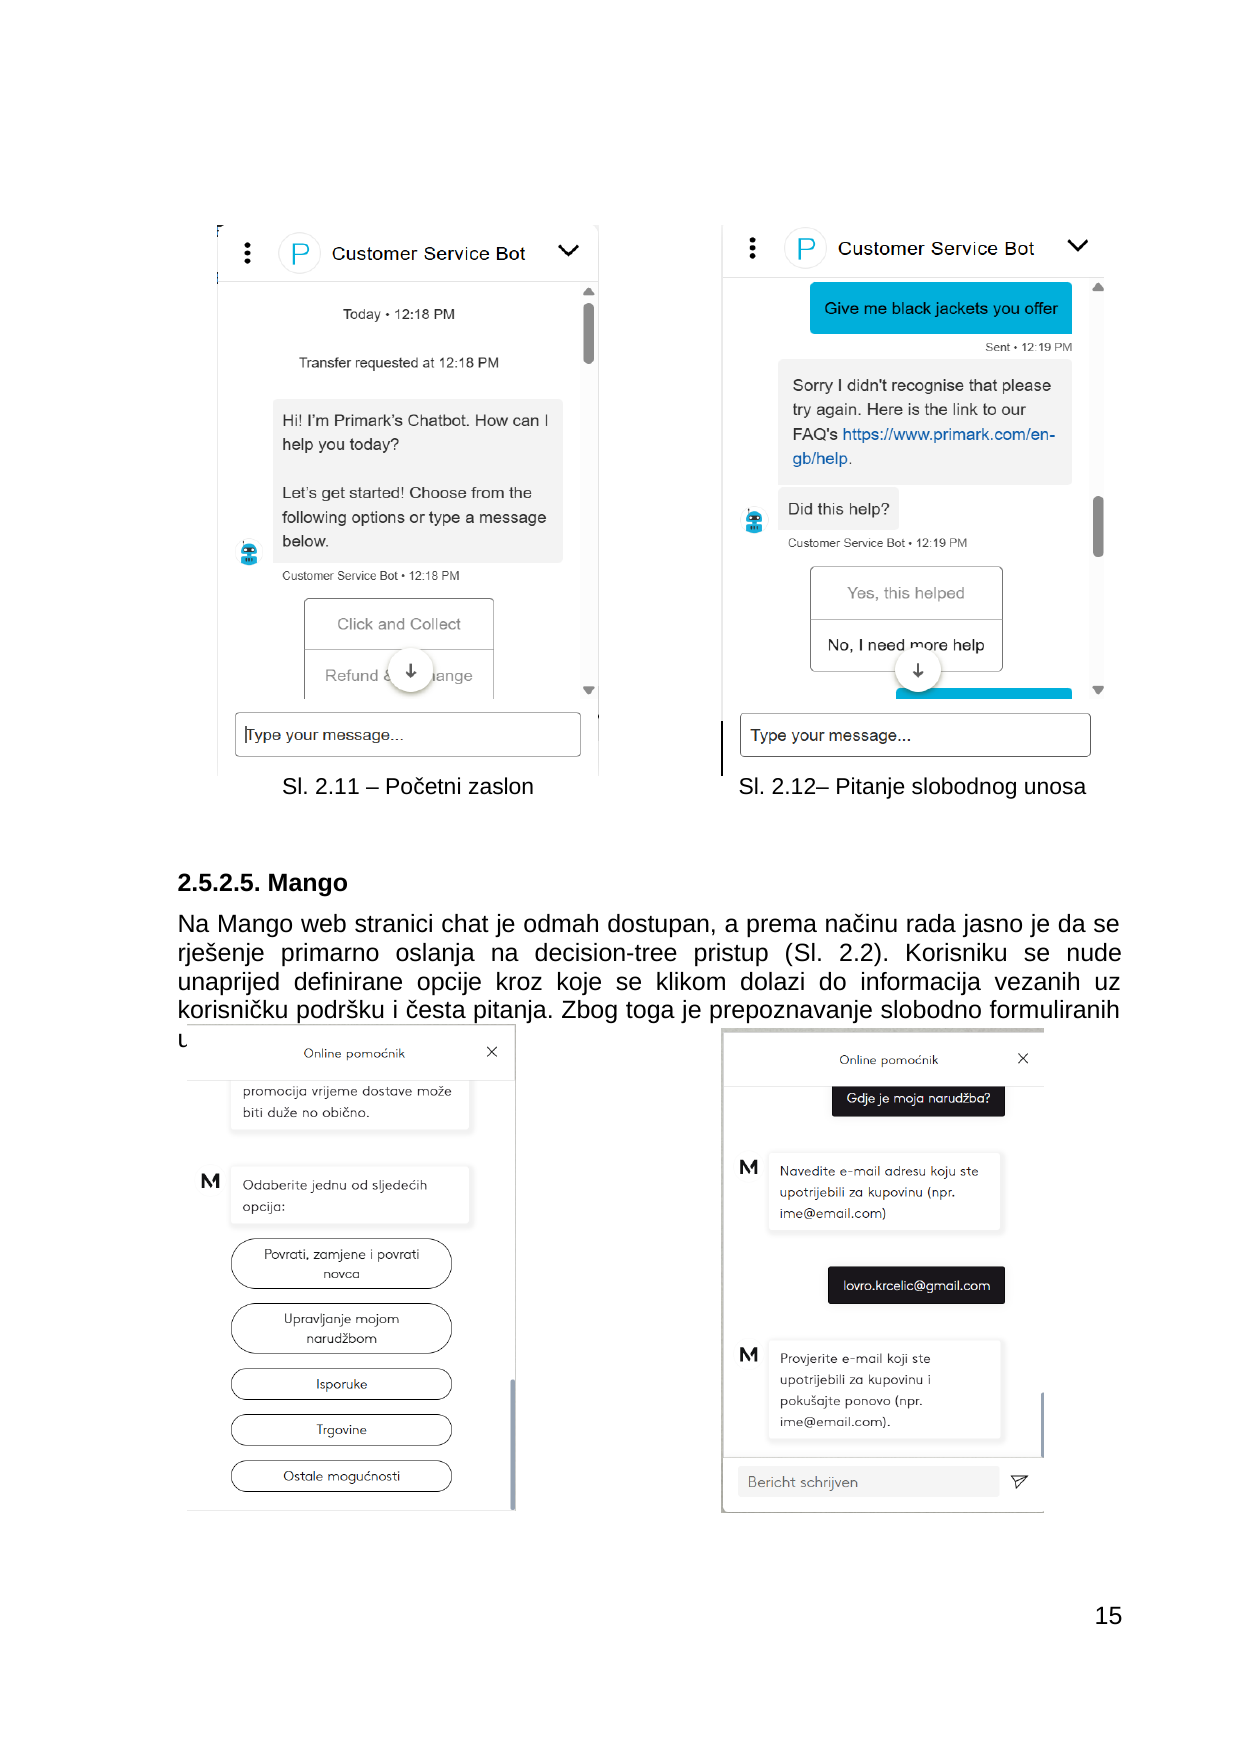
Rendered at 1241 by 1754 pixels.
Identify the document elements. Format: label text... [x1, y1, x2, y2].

picture [721, 225, 1104, 776]
picture [721, 1028, 1044, 1513]
picture [187, 1024, 516, 1511]
picture [217, 225, 599, 776]
subtitle 2.5.2.5. Mango [177, 868, 1122, 897]
text Na Mango web stranici chat je odmah dostupan, a prema načinu rada jasno je da se rješenje primarno oslanja na decision-tree pristup (Sl. 2.13). Korisniku se nude unaprijed definirane opcije kroz koje se klikom dolazi do informacija vezanih uz korisničku podršku i česta pitanja. Zbog toga je prepoznavanje slobodno formuliranih upita ograničeno. [177, 909, 1122, 1053]
